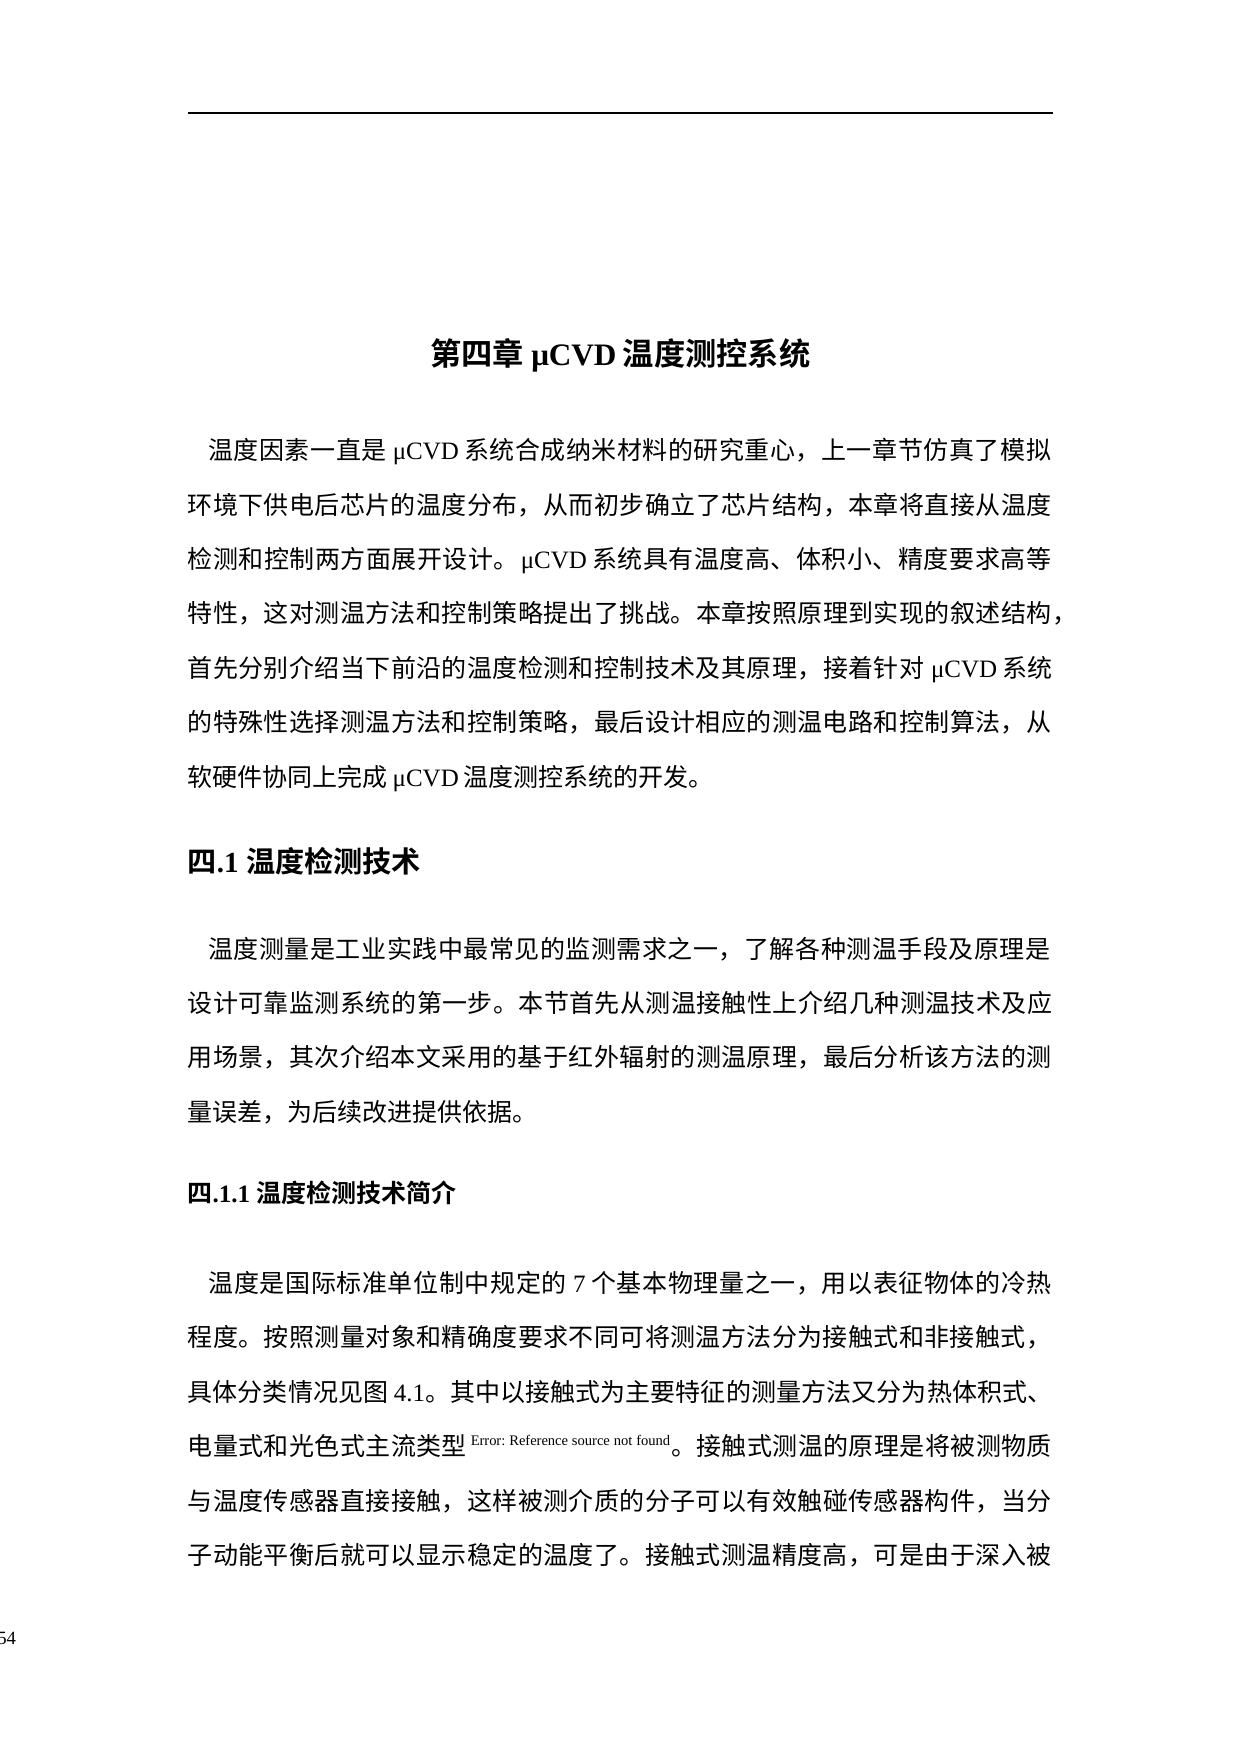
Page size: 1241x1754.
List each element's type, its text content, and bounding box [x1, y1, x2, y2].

text 温度因素一直是μCVD系统合成纳米材料的研究重心，上一章节仿真了模拟环境下供电后芯片的温度分布，从而初步确立了芯片结构，本章将直接从温度检测和控制两方面展开设计。μCVD系统具有温度高、体积小、精度要求高等特性，这对测温方法和控制策略提出了挑战。本章按照原理到实现的叙述结构，首先分别介绍当下前沿的温度检测和控制技术及其原理，接着针对μCVD系统的特殊性选择测温方法和控制策略，最后设计相应的测温电路和控制算法，从软硬件协同上完成μCVD温度测控系统的开发。 [187, 431, 1053, 793]
subtitle 温度检测技术简介 [187, 1174, 1053, 1210]
text 温度测量是工业实践中最常见的监测需求之一，了解各种测温手段及原理是设计可靠监测系统的第一步。本节首先从测温接触性上介绍几种测温技术及应用场景，其次介绍本文采用的基于红外辐射的测温原理，最后分析该方法的测量误差，为后续改进提供依据。 [187, 929, 1053, 1128]
subtitle μCVD温度测控系统 [187, 329, 1053, 374]
subtitle 温度检测技术 [187, 838, 1053, 881]
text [187, 1263, 1053, 1572]
